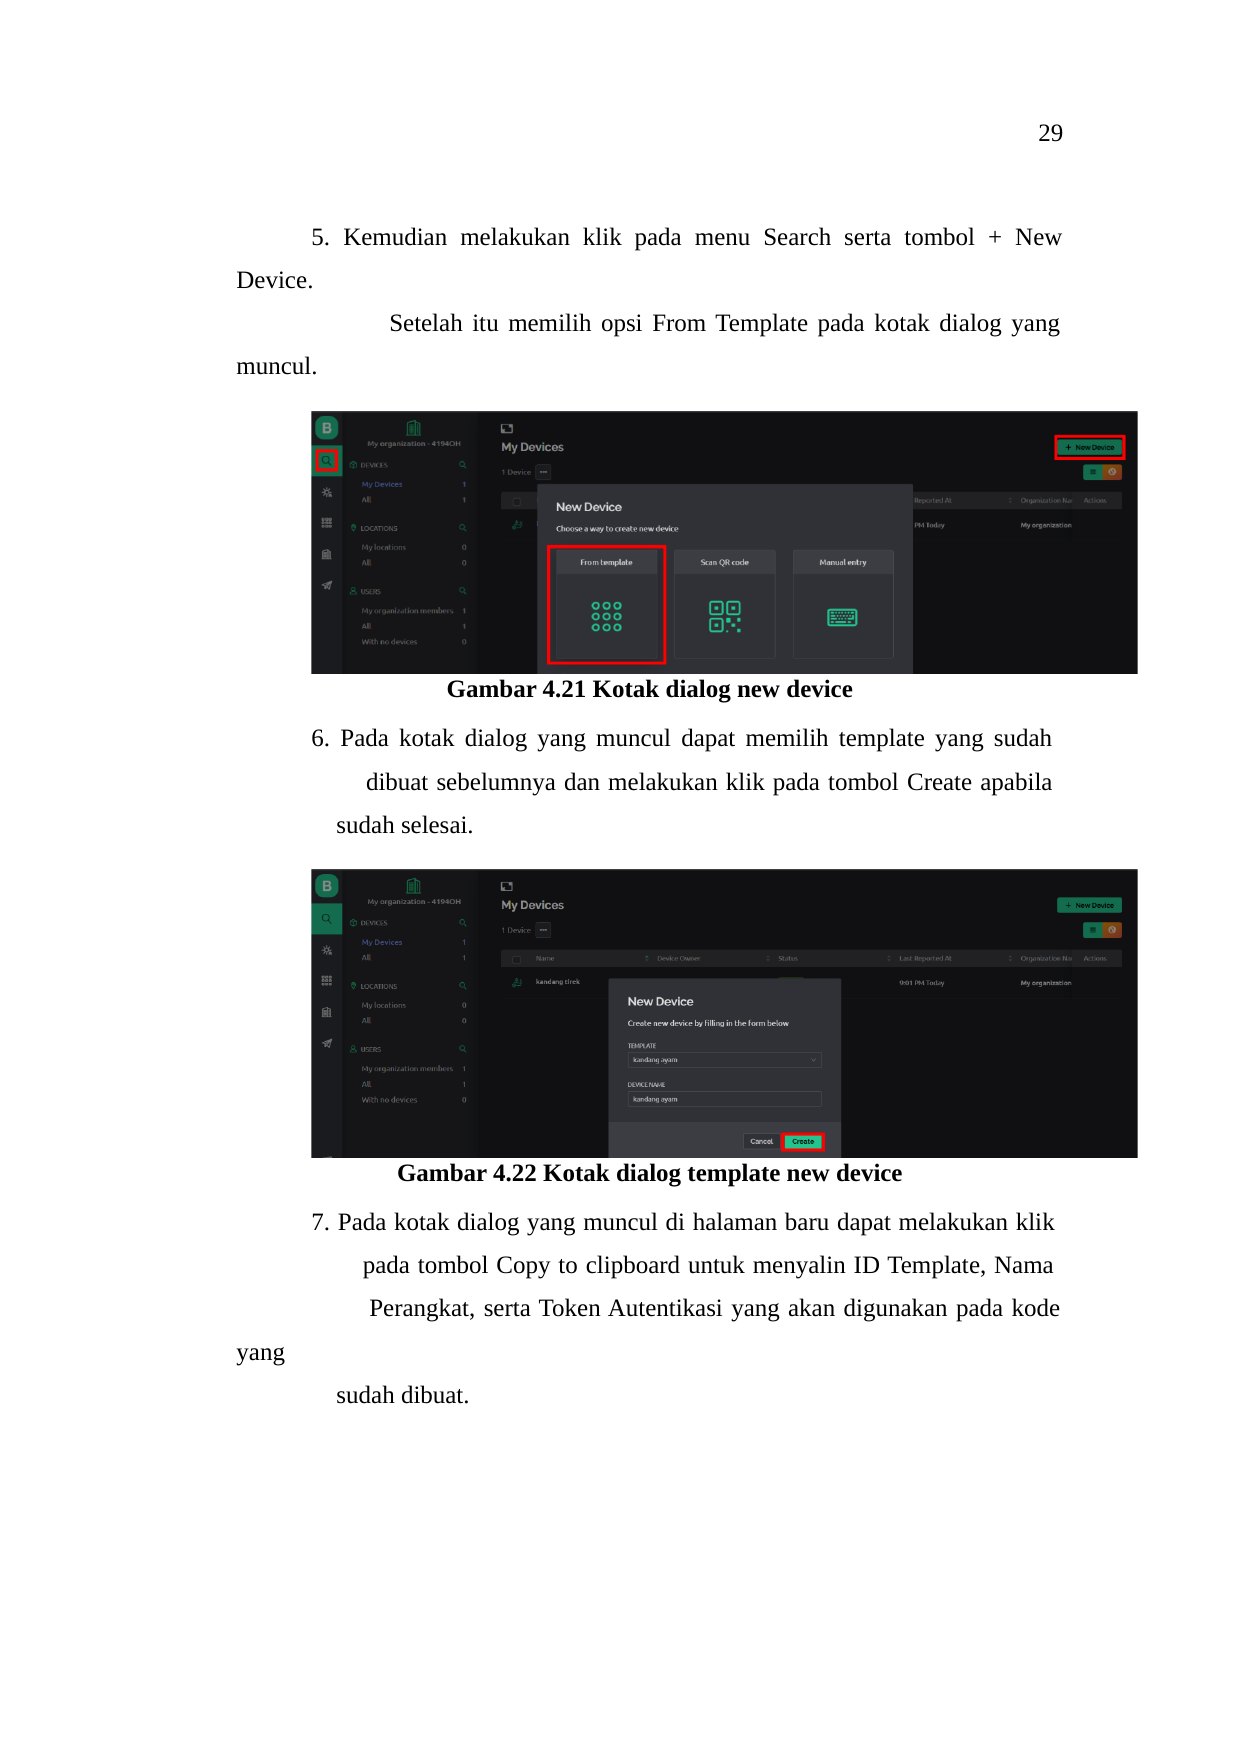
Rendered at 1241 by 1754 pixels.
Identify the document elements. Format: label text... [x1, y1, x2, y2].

picture [311, 869, 1138, 1158]
text 5. Kemudian melakukan klik pada menu Search serta tombol + New Device. Setelah itu memilih opsi From Template pada kotak dialog yang muncul. [236, 222, 1063, 380]
text 6. Pada kotak dialog yang muncul dapat memilih template yang sudah dibuat sebelumnya dan melakukan klik pada tombol Create apabila sudah selesai. [236, 723, 1063, 838]
text 7. Pada kotak dialog yang muncul di halaman baru dapat melakukan klik pada tombol Copy to clipboard untuk menyalin ID Template, Nama Perangkat, serta Token Autentikasi yang akan digunakan pada kode yang sudah dibuat. [236, 1207, 1063, 1408]
picture [311, 411, 1138, 674]
